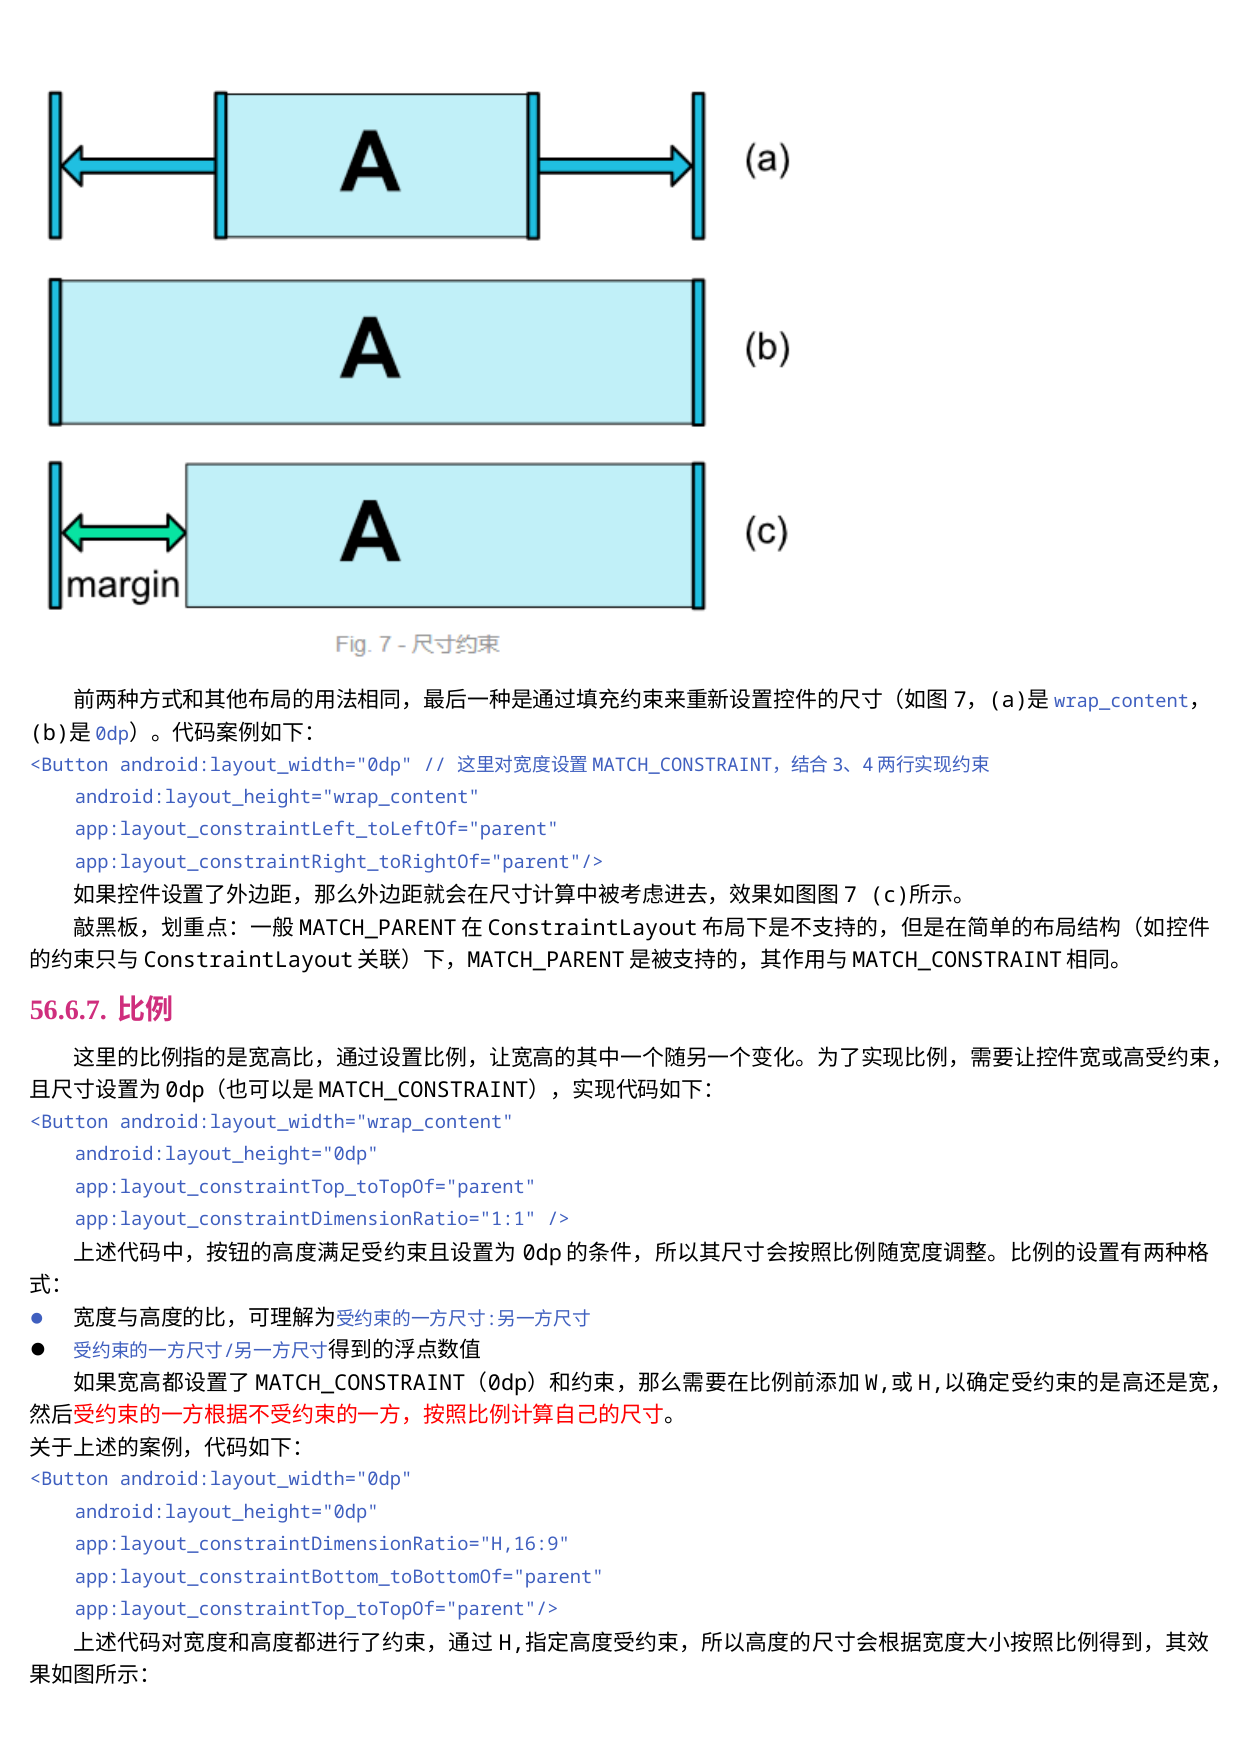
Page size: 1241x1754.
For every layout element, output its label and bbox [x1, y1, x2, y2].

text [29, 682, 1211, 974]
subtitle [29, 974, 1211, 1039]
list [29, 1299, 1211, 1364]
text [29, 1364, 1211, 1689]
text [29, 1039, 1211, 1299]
picture [29, 64, 833, 663]
